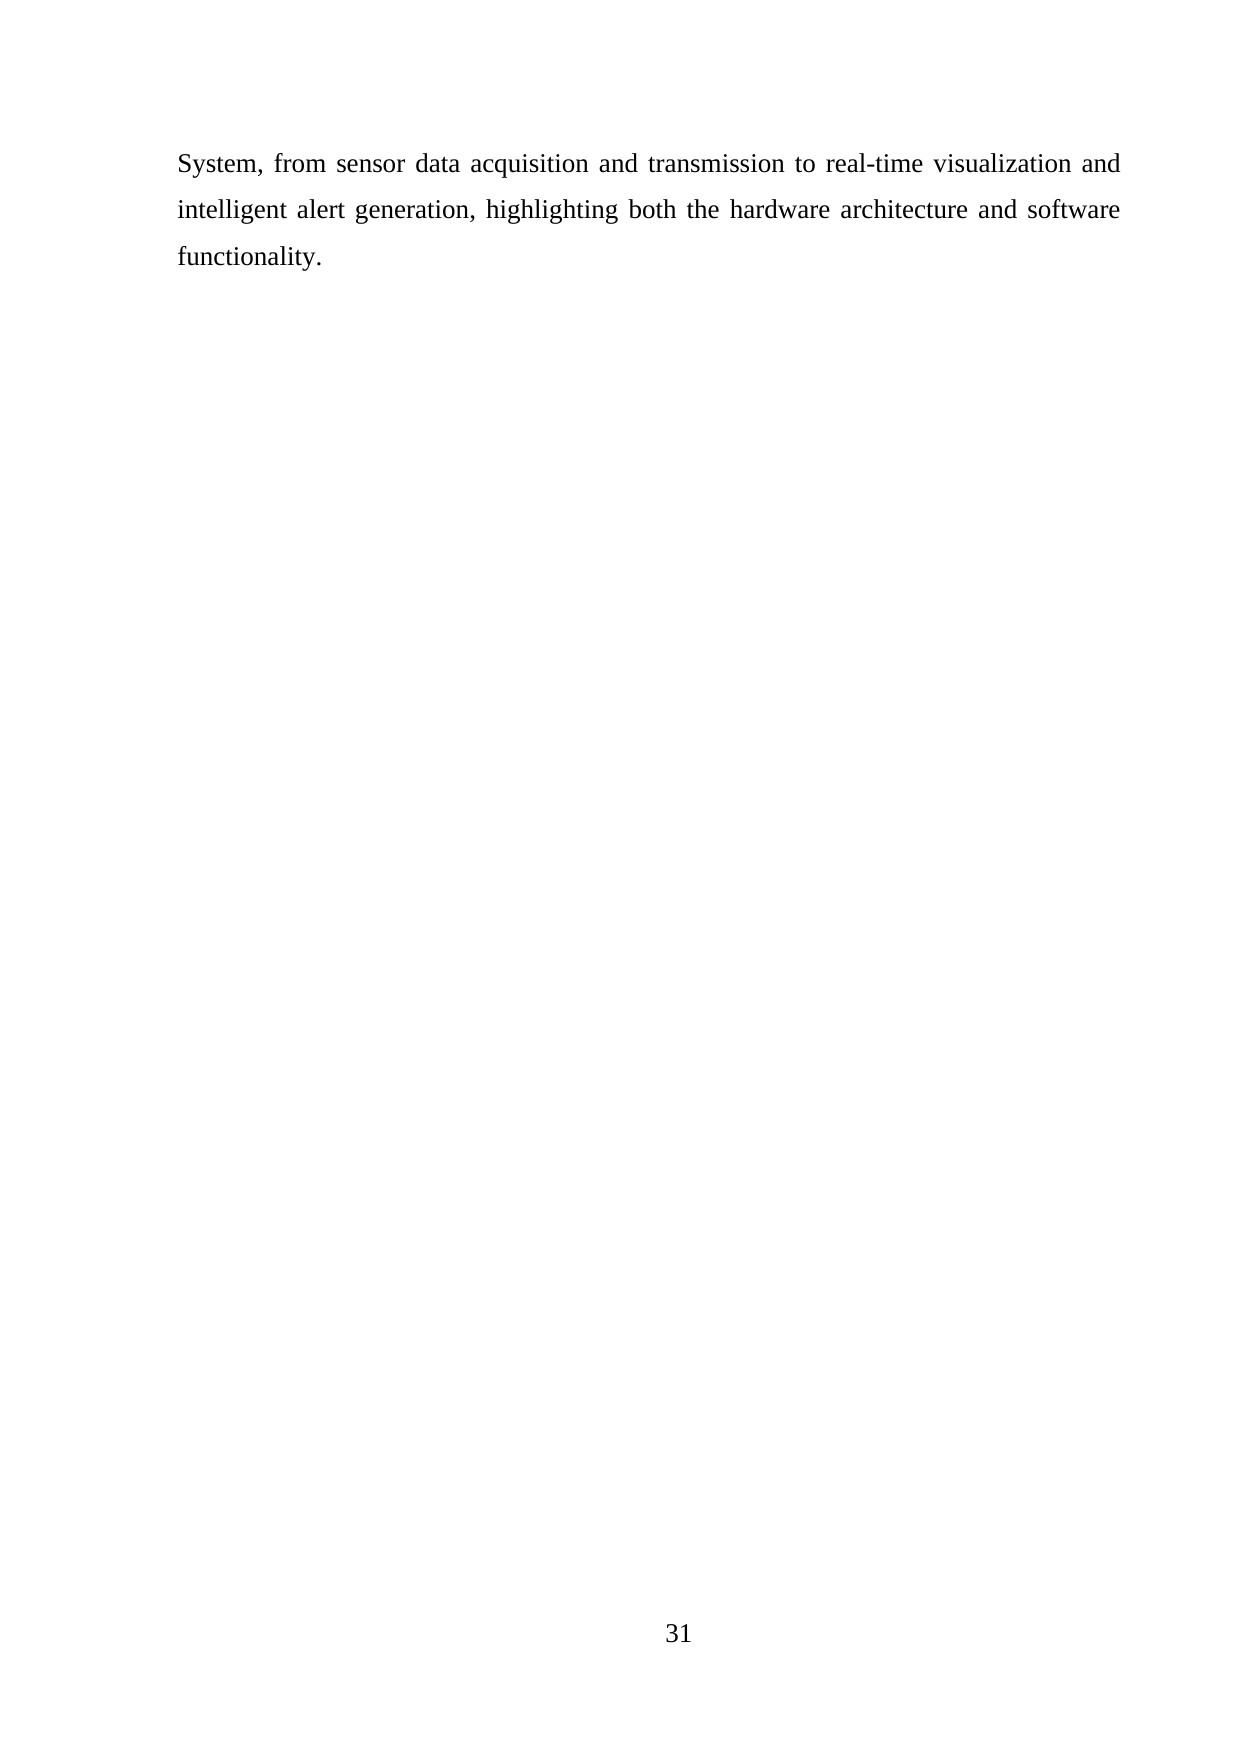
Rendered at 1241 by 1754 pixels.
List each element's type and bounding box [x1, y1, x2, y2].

text [177, 147, 1122, 271]
